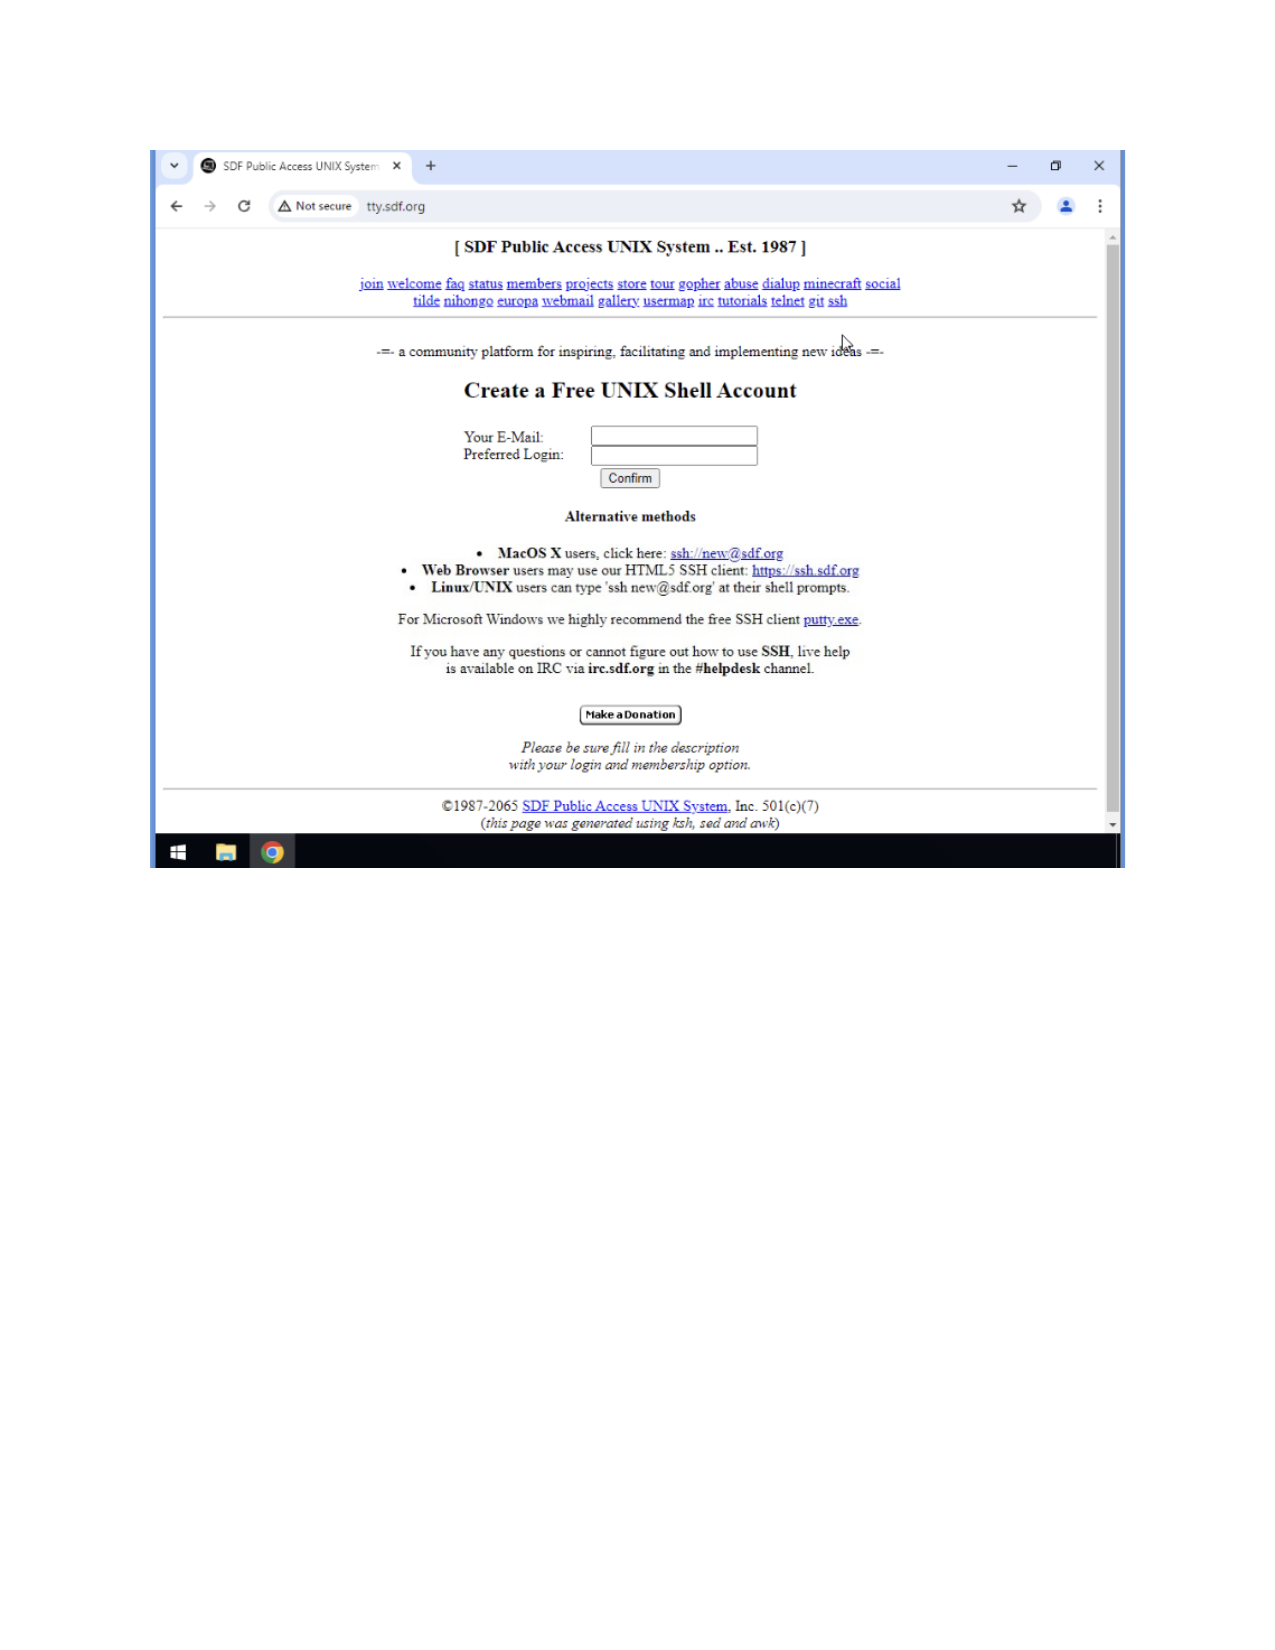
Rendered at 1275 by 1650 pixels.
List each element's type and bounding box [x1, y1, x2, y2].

picture [150, 150, 1125, 868]
